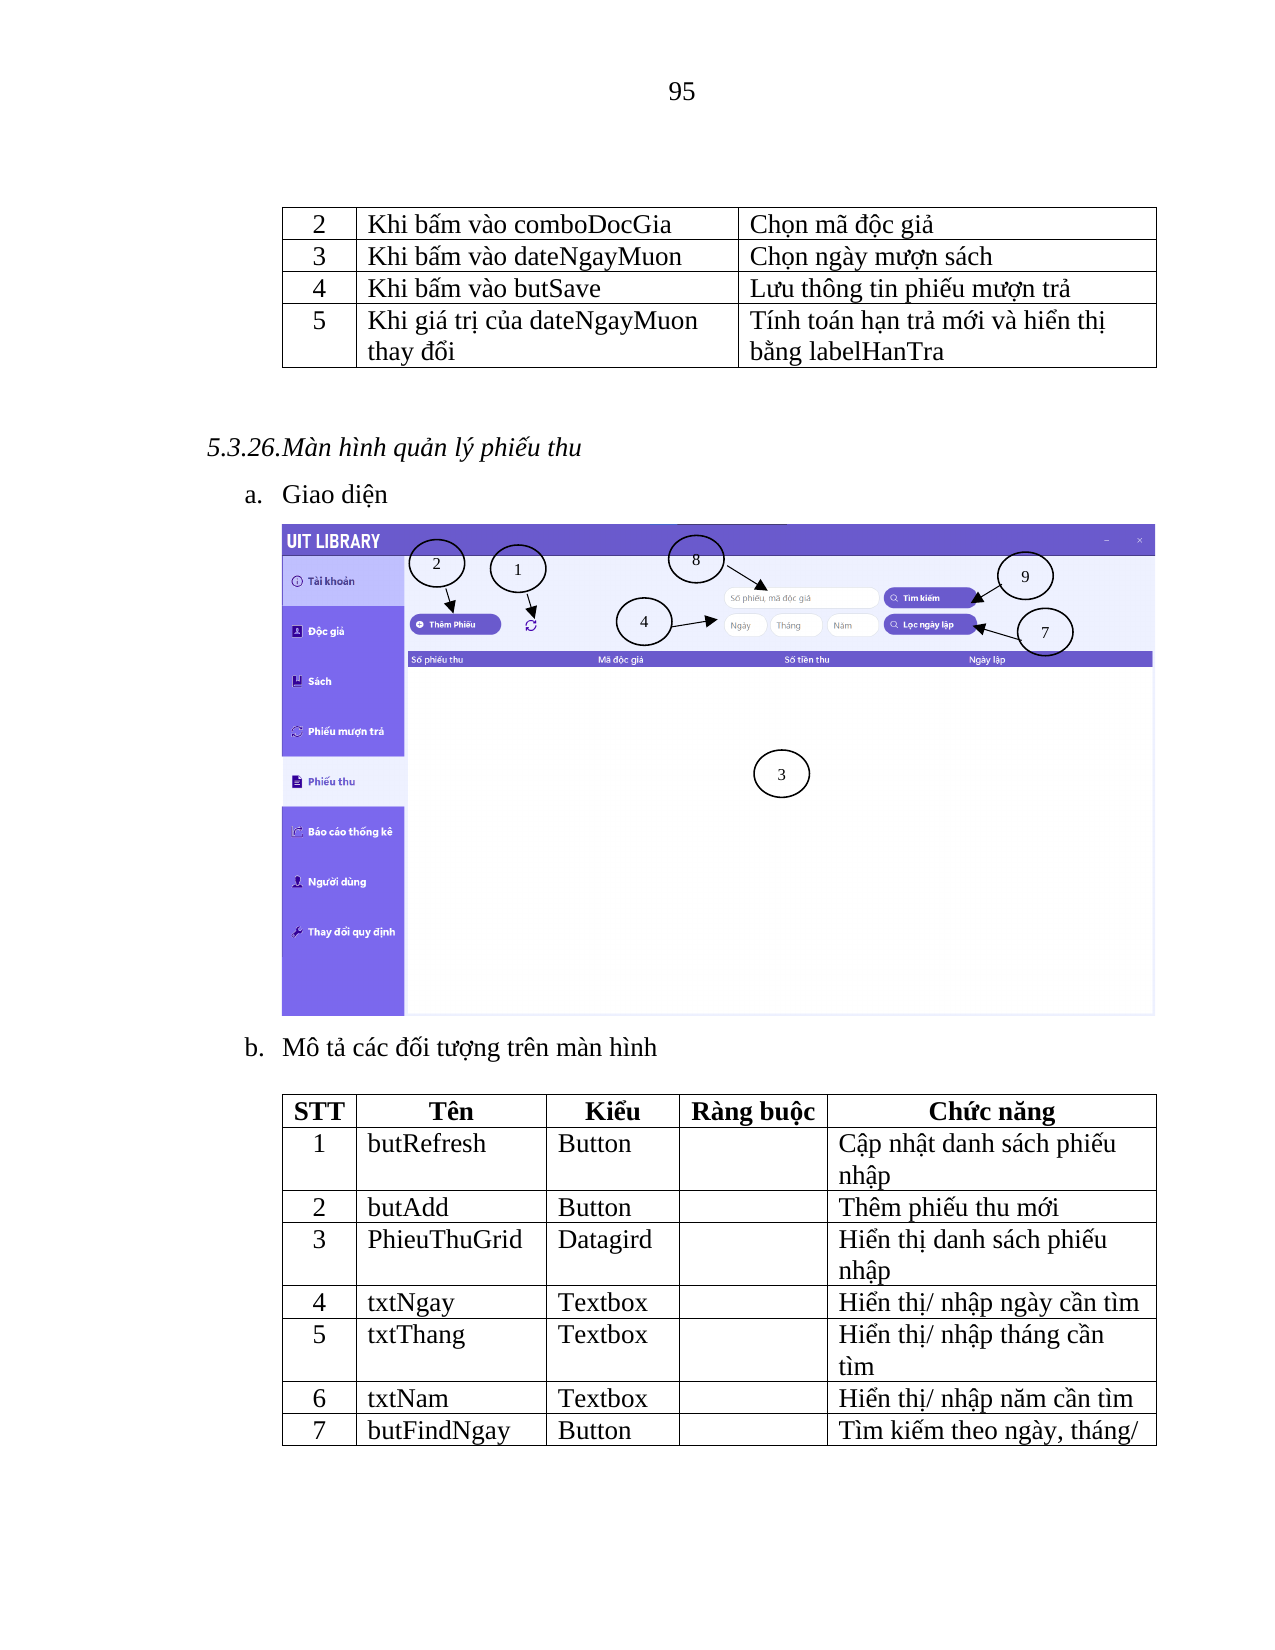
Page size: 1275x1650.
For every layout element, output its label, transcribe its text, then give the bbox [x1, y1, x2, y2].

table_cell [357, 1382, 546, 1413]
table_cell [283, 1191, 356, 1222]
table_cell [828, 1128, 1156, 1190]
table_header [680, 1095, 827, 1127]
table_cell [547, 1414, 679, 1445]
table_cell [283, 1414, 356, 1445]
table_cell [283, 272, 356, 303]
list Giao diện [244, 478, 1157, 509]
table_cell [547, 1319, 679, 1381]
list Màn hình quản lý phiếu thu [207, 431, 1157, 462]
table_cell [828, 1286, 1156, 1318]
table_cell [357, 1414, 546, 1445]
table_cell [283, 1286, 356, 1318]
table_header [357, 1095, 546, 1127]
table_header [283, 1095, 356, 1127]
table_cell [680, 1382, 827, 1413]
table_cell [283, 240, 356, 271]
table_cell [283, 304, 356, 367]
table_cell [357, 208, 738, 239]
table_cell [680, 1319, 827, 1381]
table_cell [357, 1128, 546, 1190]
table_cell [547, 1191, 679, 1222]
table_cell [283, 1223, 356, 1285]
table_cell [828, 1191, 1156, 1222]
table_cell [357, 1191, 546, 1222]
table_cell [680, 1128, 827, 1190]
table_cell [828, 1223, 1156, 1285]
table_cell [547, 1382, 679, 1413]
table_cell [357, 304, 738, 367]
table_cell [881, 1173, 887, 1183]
picture [281, 524, 1156, 1016]
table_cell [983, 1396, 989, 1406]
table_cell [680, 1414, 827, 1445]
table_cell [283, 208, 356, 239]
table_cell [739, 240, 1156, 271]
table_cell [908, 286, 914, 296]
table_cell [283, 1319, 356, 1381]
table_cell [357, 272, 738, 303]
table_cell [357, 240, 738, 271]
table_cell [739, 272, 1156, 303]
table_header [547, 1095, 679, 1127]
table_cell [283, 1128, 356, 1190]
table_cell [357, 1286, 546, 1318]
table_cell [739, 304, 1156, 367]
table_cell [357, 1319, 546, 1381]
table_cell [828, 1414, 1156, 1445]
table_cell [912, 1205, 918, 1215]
list Mô tả các đối tượng trên màn hình [244, 1031, 1157, 1062]
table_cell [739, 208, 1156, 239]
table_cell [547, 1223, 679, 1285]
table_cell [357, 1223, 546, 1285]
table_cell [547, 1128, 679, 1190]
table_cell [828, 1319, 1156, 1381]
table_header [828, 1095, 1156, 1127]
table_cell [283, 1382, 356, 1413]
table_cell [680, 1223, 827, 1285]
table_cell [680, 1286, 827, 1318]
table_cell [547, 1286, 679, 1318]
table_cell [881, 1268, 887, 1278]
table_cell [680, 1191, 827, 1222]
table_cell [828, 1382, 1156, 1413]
